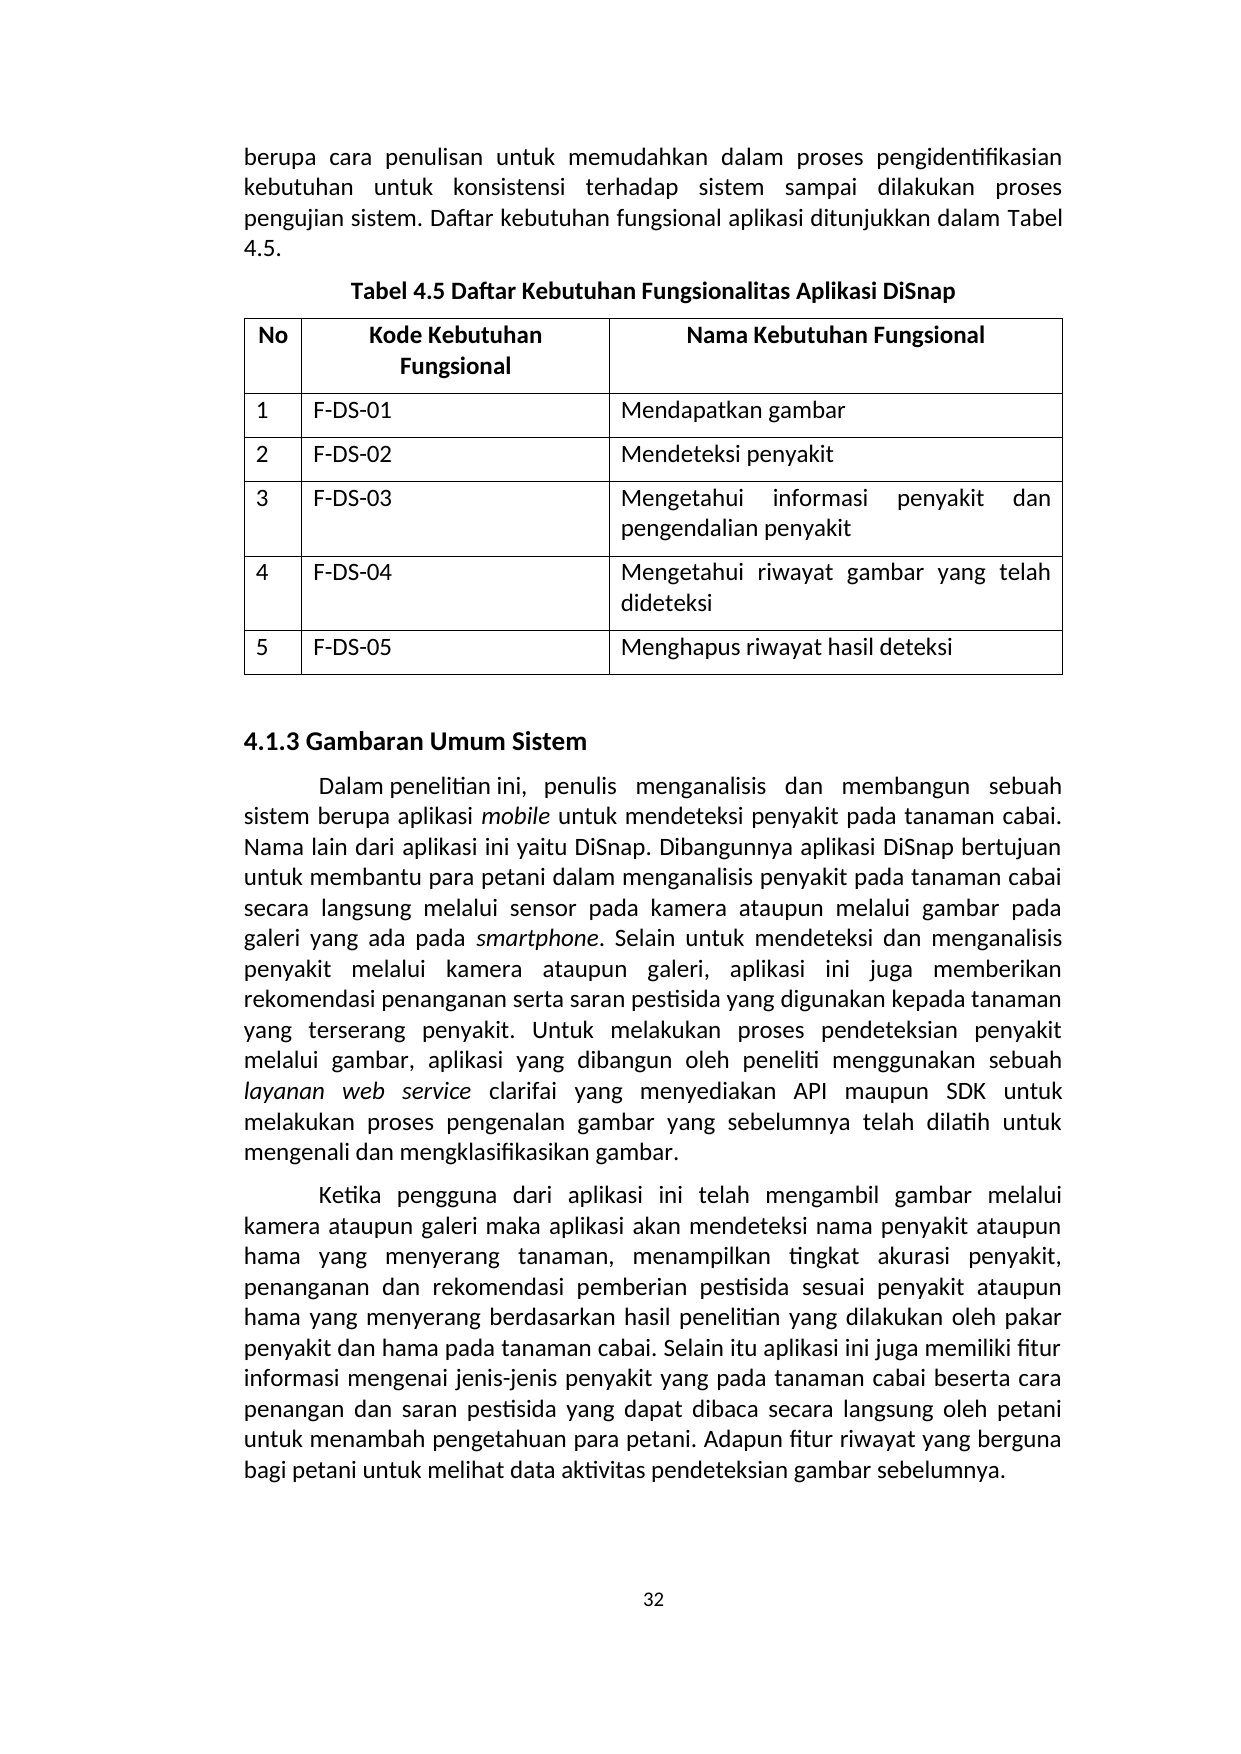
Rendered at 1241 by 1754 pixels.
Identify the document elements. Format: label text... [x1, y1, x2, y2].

table_cell F-DS-05 [302, 631, 609, 674]
table_cell F-DS-03 [302, 482, 609, 556]
table_cell Mendapatkan gambar [610, 394, 1062, 437]
table_header Nama Kebutuhan Fungsional [610, 319, 1062, 393]
table_cell Mengetahui riwayat gambar yang telah dideteksi [610, 557, 1062, 630]
table_cell Mendeteksi penyakit [610, 438, 1062, 481]
table_header Kode Kebutuhan Fungsional [302, 319, 609, 393]
table_cell F-DS-02 [302, 438, 609, 481]
table_cell 5 [245, 631, 301, 674]
table_cell 1 [245, 394, 301, 437]
table_cell F-DS-04 [302, 557, 609, 630]
subtitle Gambaran Umum Sistem [244, 724, 1063, 757]
text Ketika pengguna dari aplikasi ini telah mengambil gambar melalui kamera ataupun galeri maka aplikasi akan mendeteksi nama penyakit ataupun hama yang menyerang tanaman, menampilkan tingkat akurasi penyakit, penanganan dan rekomendasi pemberian pestisida sesuai penyakit ataupun hama yang menyerang berdasarkan hasil penelitian yang dilakukan oleh pakar penyakit dan hama pada tanaman cabai. Selain itu aplikasi ini juga memiliki fitur informasi mengenai jenis-jenis penyakit yang pada tanaman cabai beserta cara penangan dan saran pestisida yang dapat dibaca secara langsung oleh petani untuk menambah pengetahuan para petani. Adapun fitur riwayat yang berguna bagi petani untuk melihat data aktivitas pendeteksian gambar sebelumnya. [244, 1179, 1063, 1484]
table_cell Menghapus riwayat hasil deteksi [610, 631, 1062, 674]
table_cell 4 [245, 557, 301, 630]
table_header No [245, 319, 301, 393]
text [244, 141, 1063, 263]
table_cell 3 [245, 482, 301, 556]
table_cell Mengetahui informasi penyakit dan pengendalian penyakit [610, 482, 1062, 556]
table_cell 2 [245, 438, 301, 481]
table_cell F-DS-01 [302, 394, 609, 437]
text Dalam penelitian ini, penulis menganalisis dan membangun sebuah sistem berupa aplikasi mobile untuk mendeteksi penyakit pada tanaman cabai. Nama lain dari aplikasi ini yaitu DiSnap. Dibangunnya aplikasi DiSnap bertujuan untuk membantu para petani dalam menganalisis penyakit pada tanaman cabai secara langsung melalui sensor pada kamera ataupun melalui gambar pada galeri yang ada pada smartphone. Selain untuk mendeteksi dan menganalisis penyakit melalui kamera ataupun galeri, aplikasi ini juga memberikan rekomendasi penanganan serta saran pestisida yang digunakan kepada tanaman yang terserang penyakit. Untuk melakukan proses pendeteksian penyakit melalui gambar, aplikasi yang dibangun oleh peneliti menggunakan sebuah layanan web service clarifai yang menyediakan API maupun SDK untuk melakukan proses pengenalan gambar yang sebelumnya telah dilatih untuk mengenali dan mengklasifikasikan gambar. [244, 770, 1063, 1167]
